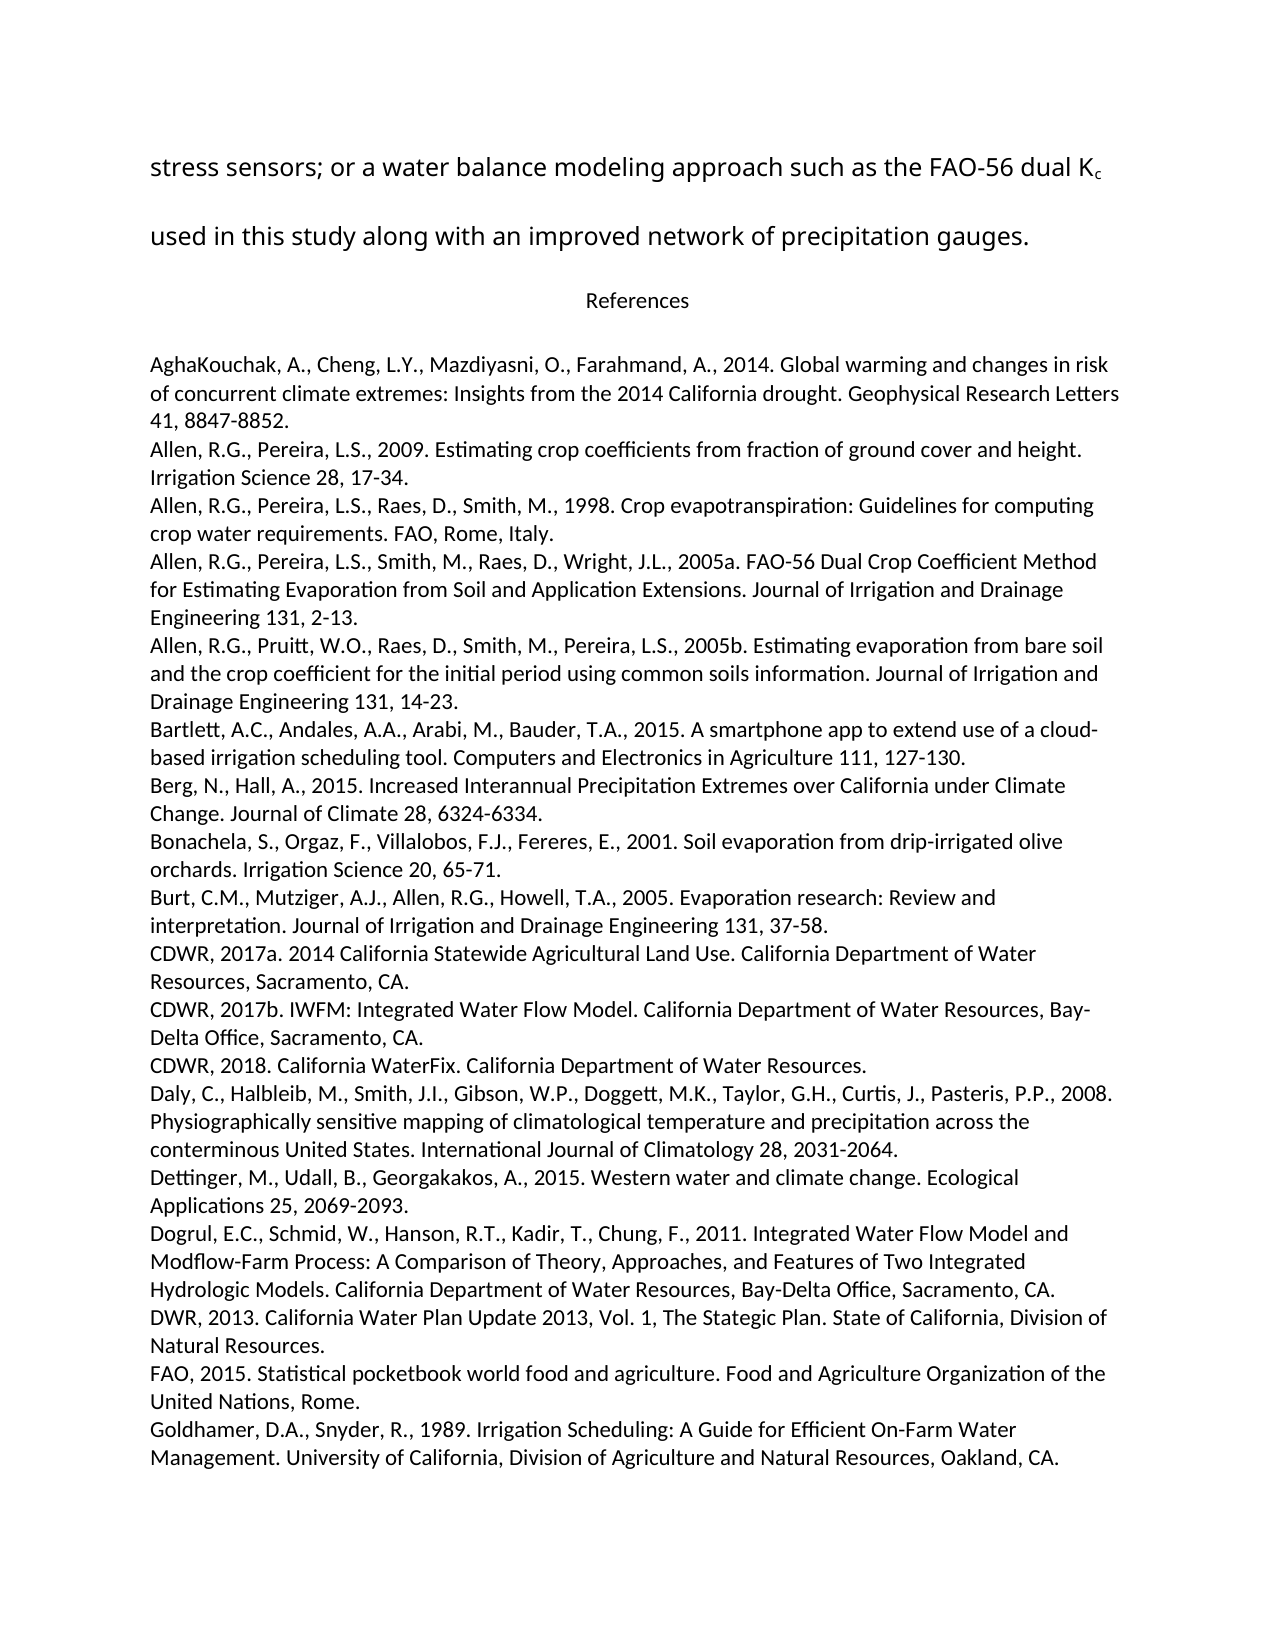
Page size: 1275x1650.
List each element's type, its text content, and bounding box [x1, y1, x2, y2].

text Allen, R.G., Pereira, L.S., Raes, D., Smith, M., 1998. Crop evapotranspiration: Guidelines for computing crop water requirements. FAO, Rome, Italy. [150, 491, 1125, 547]
text AghaKouchak, A., Cheng, L.Y., Mazdiyasni, O., Farahmand, A., 2014. Global warming and changes in risk of concurrent climate extremes: Insights from the 2014 California drought. Geophysical Research Letters 41, 8847-8852. [150, 351, 1125, 435]
text Burt, C.M., Mutziger, A.J., Allen, R.G., Howell, T.A., 2005. Evaporation research: Review and interpretation. Journal of Irrigation and Drainage Engineering 131, 37-58. [150, 883, 1125, 939]
text Bartlett, A.C., Andales, A.A., Arabi, M., Bauder, T.A., 2015. A smartphone app to extend use of a cloud-based irrigation scheduling tool. Computers and Electronics in Agriculture 111, 127-130. [150, 715, 1125, 771]
text CDWR, 2017a. 2014 California Statewide Agricultural Land Use. California Department of Water Resources, Sacramento, CA. [150, 939, 1125, 995]
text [150, 150, 1125, 252]
text CDWR, 2017b. IWFM: Integrated Water Flow Model. California Department of Water Resources, Bay-Delta Office, Sacramento, CA. [150, 995, 1125, 1051]
title References [150, 286, 1125, 314]
text CDWR, 2018. California WaterFix. California Department of Water Resources. [150, 1051, 1125, 1079]
text DWR, 2013. California Water Plan Update 2013, Vol. 1, The Stategic Plan. State of California, Division of Natural Resources. [150, 1303, 1125, 1359]
text Bonachela, S., Orgaz, F., Villalobos, F.J., Fereres, E., 2001. Soil evaporation from drip-irrigated olive orchards. Irrigation Science 20, 65-71. [150, 827, 1125, 883]
text FAO, 2015. Statistical pocketbook world food and agriculture. Food and Agriculture Organization of the United Nations, Rome. [150, 1359, 1125, 1415]
text Dettinger, M., Udall, B., Georgakakos, A., 2015. Western water and climate change. Ecological Applications 25, 2069-2093. [150, 1163, 1125, 1219]
text Daly, C., Halbleib, M., Smith, J.I., Gibson, W.P., Doggett, M.K., Taylor, G.H., Curtis, J., Pasteris, P.P., 2008. Physiographically sensitive mapping of climatological temperature and precipitation across the conterminous United States. International Journal of Climatology 28, 2031-2064. [150, 1079, 1125, 1163]
text Allen, R.G., Pruitt, W.O., Raes, D., Smith, M., Pereira, L.S., 2005b. Estimating evaporation from bare soil and the crop coefficient for the initial period using common soils information. Journal of Irrigation and Drainage Engineering 131, 14-23. [150, 631, 1125, 715]
text Allen, R.G., Pereira, L.S., 2009. Estimating crop coefficients from fraction of ground cover and height. Irrigation Science 28, 17-34. [150, 435, 1125, 491]
text Berg, N., Hall, A., 2015. Increased Interannual Precipitation Extremes over California under Climate Change. Journal of Climate 28, 6324-6334. [150, 771, 1125, 827]
text Allen, R.G., Pereira, L.S., Smith, M., Raes, D., Wright, J.L., 2005a. FAO-56 Dual Crop Coefficient Method for Estimating Evaporation from Soil and Application Extensions. Journal of Irrigation and Drainage Engineering 131, 2-13. [150, 547, 1125, 631]
text Dogrul, E.C., Schmid, W., Hanson, R.T., Kadir, T., Chung, F., 2011. Integrated Water Flow Model and Modflow-Farm Process: A Comparison of Theory, Approaches, and Features of Two Integrated Hydrologic Models. California Department of Water Resources, Bay-Delta Office, Sacramento, CA. [150, 1219, 1125, 1303]
text Goldhamer, D.A., Snyder, R., 1989. Irrigation Scheduling: A Guide for Efficient On-Farm Water Management. University of California, Division of Agriculture and Natural Resources, Oakland, CA. [150, 1415, 1125, 1471]
